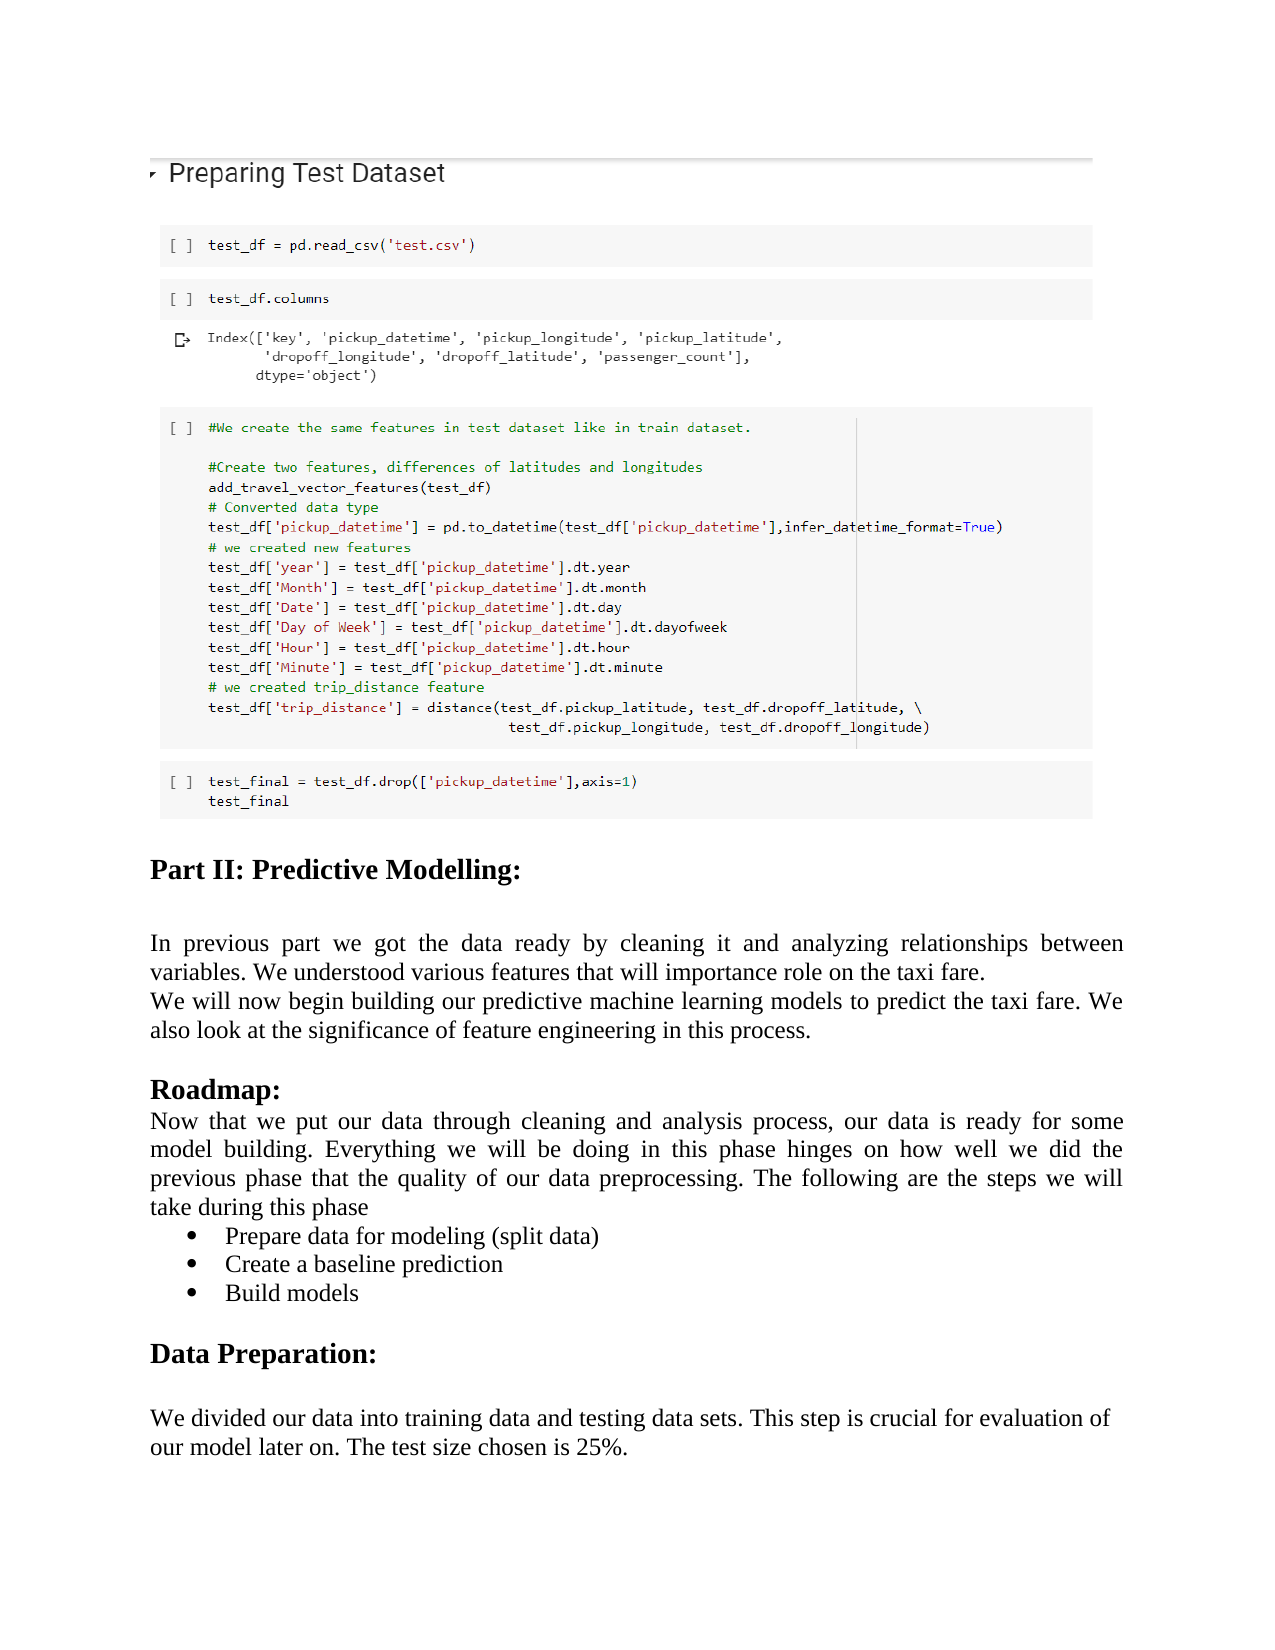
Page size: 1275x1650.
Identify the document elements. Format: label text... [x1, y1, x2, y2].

list Build models [187, 1278, 1125, 1307]
text We will now begin building our predictive machine learning models to predict the taxi fare. We also look at the significance of feature engineering in this process. [150, 986, 1125, 1043]
text Part II: Predictive Modelling: [150, 852, 1125, 885]
picture [150, 150, 1093, 819]
text In previous part we got the data ready by cleaning it and analyzing relationships between variables. We understood various features that will importance role on the taxi fare. [150, 928, 1125, 986]
text Roadmap: [150, 1072, 1125, 1106]
list Prepare data for modeling (split data) [187, 1221, 1125, 1249]
text Now that we put our data through cleaning and analysis process, our data is ready for some model building. Everything we will be doing in this phase hinges on how well we did the previous phase that the quality of our data preprocessing. The following are the steps we will take during this phase [150, 1106, 1125, 1221]
text Data Preparation: [150, 1336, 1125, 1369]
text We divided our data into training data and testing data sets. This step is crucial for evaluation of our model later on. The test size chosen is 25%. [150, 1403, 1125, 1460]
list Create a baseline prediction [187, 1249, 1125, 1278]
